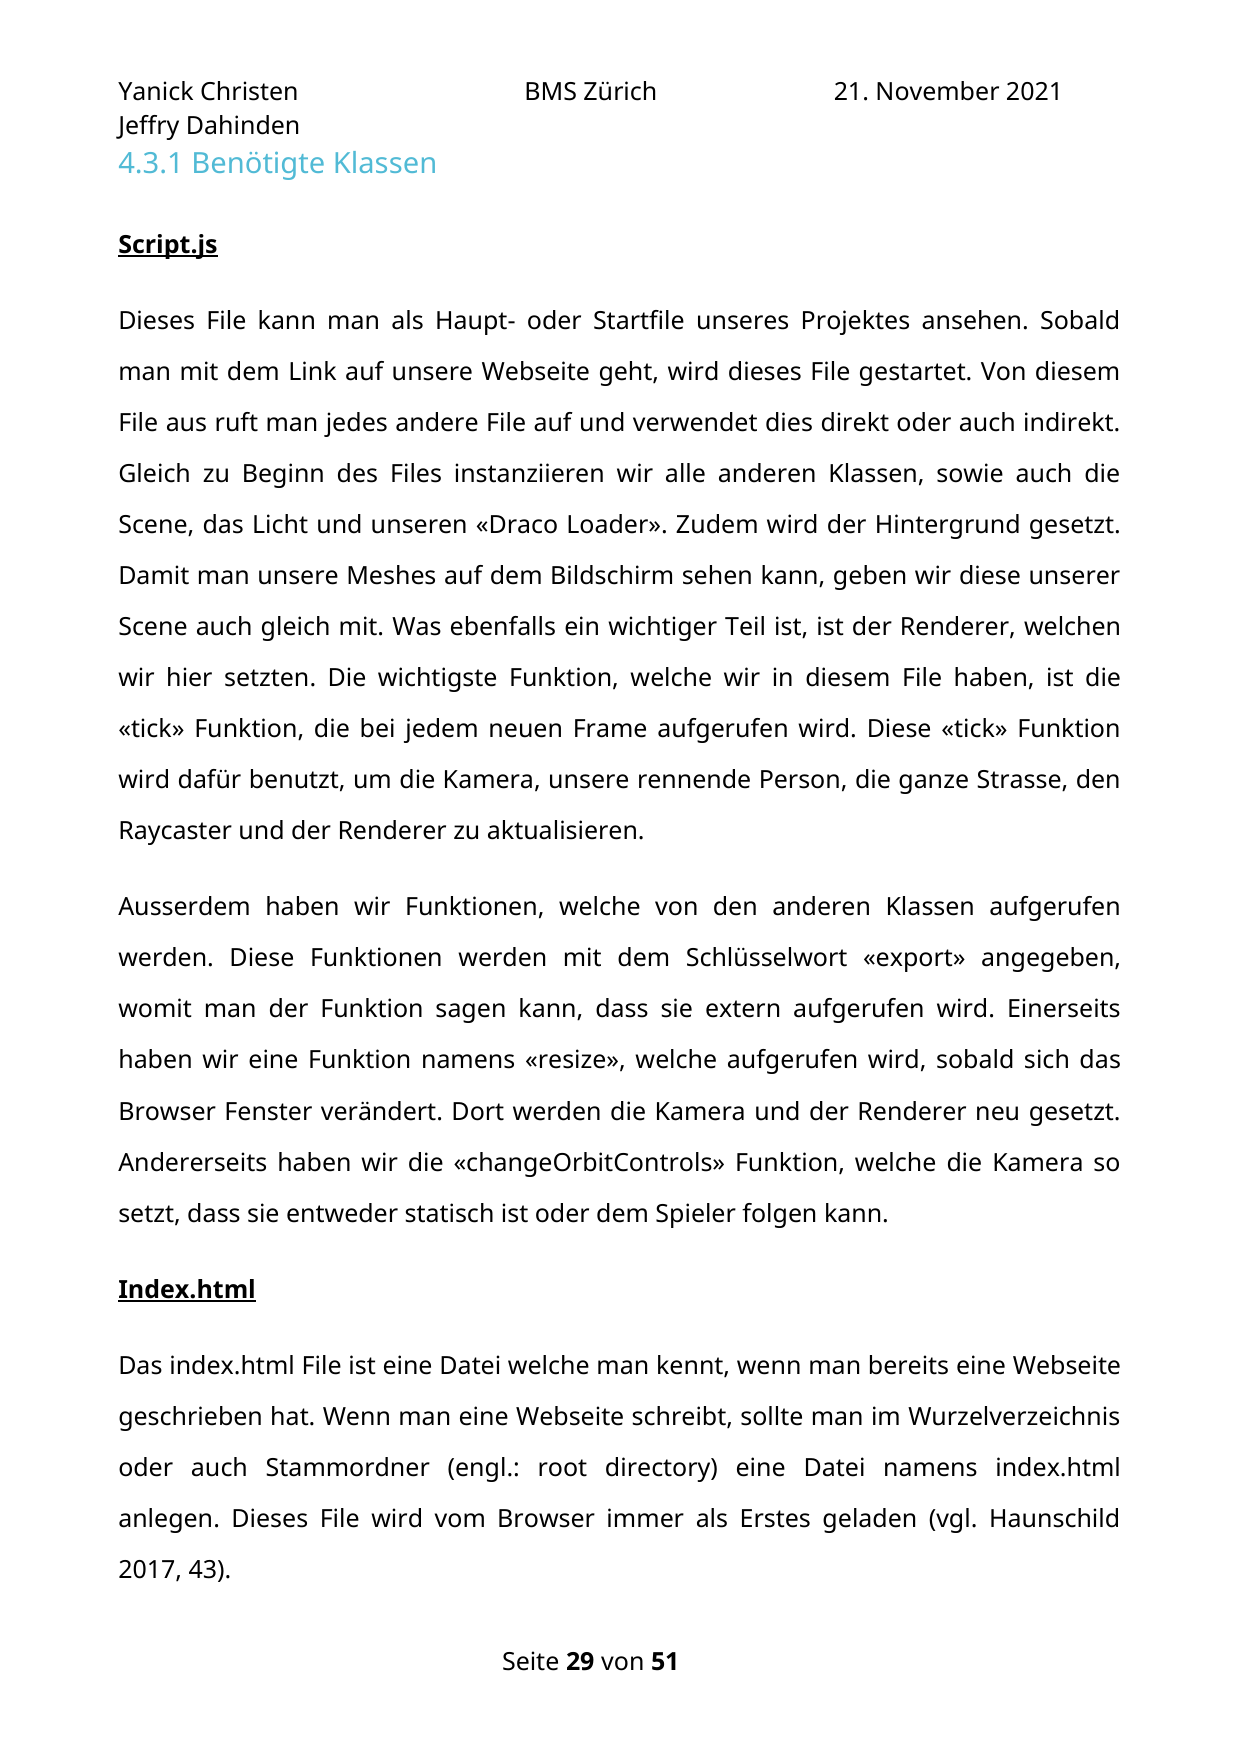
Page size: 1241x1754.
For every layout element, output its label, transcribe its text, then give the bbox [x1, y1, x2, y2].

text Dieses File kann man als Haupt- oder Startfile unseres Projektes ansehen. Sobald man mit dem Link auf unsere Webseite geht, wird dieses File gestartet. Von diesem File aus ruft man jedes andere File auf und verwendet dies direkt oder auch indirekt. Gleich zu Beginn des Files instanziieren wir alle anderen Klassen, sowie auch die Scene, das Licht und unseren «Draco Loader». Zudem wird der Hintergrund gesetzt. Damit man unsere Meshes auf dem Bildschirm sehen kann, geben wir diese unserer Scene auch gleich mit. Was ebenfalls ein wichtiger Teil ist, ist der Renderer, welchen wir hier setzten. Die wichtigste Funktion, welche wir in diesem File haben, ist die «tick» Funktion, die bei jedem neuen Frame aufgerufen wird. Diese «tick» Funktion wird dafür benutzt, um die Kamera, unsere rennende Person, die ganze Strasse, den Raycaster und der Renderer zu aktualisieren. [118, 302, 1122, 847]
text Das index.html File ist eine Datei welche man kennt, wenn man bereits eine Webseite geschrieben hat. Wenn man eine Webseite schreibt, sollte man im Wurzelverzeichnis oder auch Stammordner (engl.: root directory) eine Datei namens index.html anlegen. Dieses File wird vom Browser immer als Erstes geladen (vgl. Haunschild 2017, 43). [118, 1347, 1122, 1586]
text Script.js [118, 226, 1122, 261]
text Index.html [118, 1271, 1122, 1305]
subtitle 4.3.1 Benötigte Klassen [118, 142, 1122, 182]
text Ausserdem haben wir Funktionen, welche von den anderen Klassen aufgerufen werden. Diese Funktionen werden mit dem Schlüsselwort «export» angegeben, womit man der Funktion sagen kann, dass sie extern aufgerufen wird. Einerseits haben wir eine Funktion namens «resize», welche aufgerufen wird, sobald sich das Browser Fenster verändert. Dort werden die Kamera und der Renderer neu gesetzt. Andererseits haben wir die «changeOrbitControls» Funktion, welche die Kamera so setzt, dass sie entweder statisch ist oder dem Spieler folgen kann. [118, 889, 1122, 1229]
